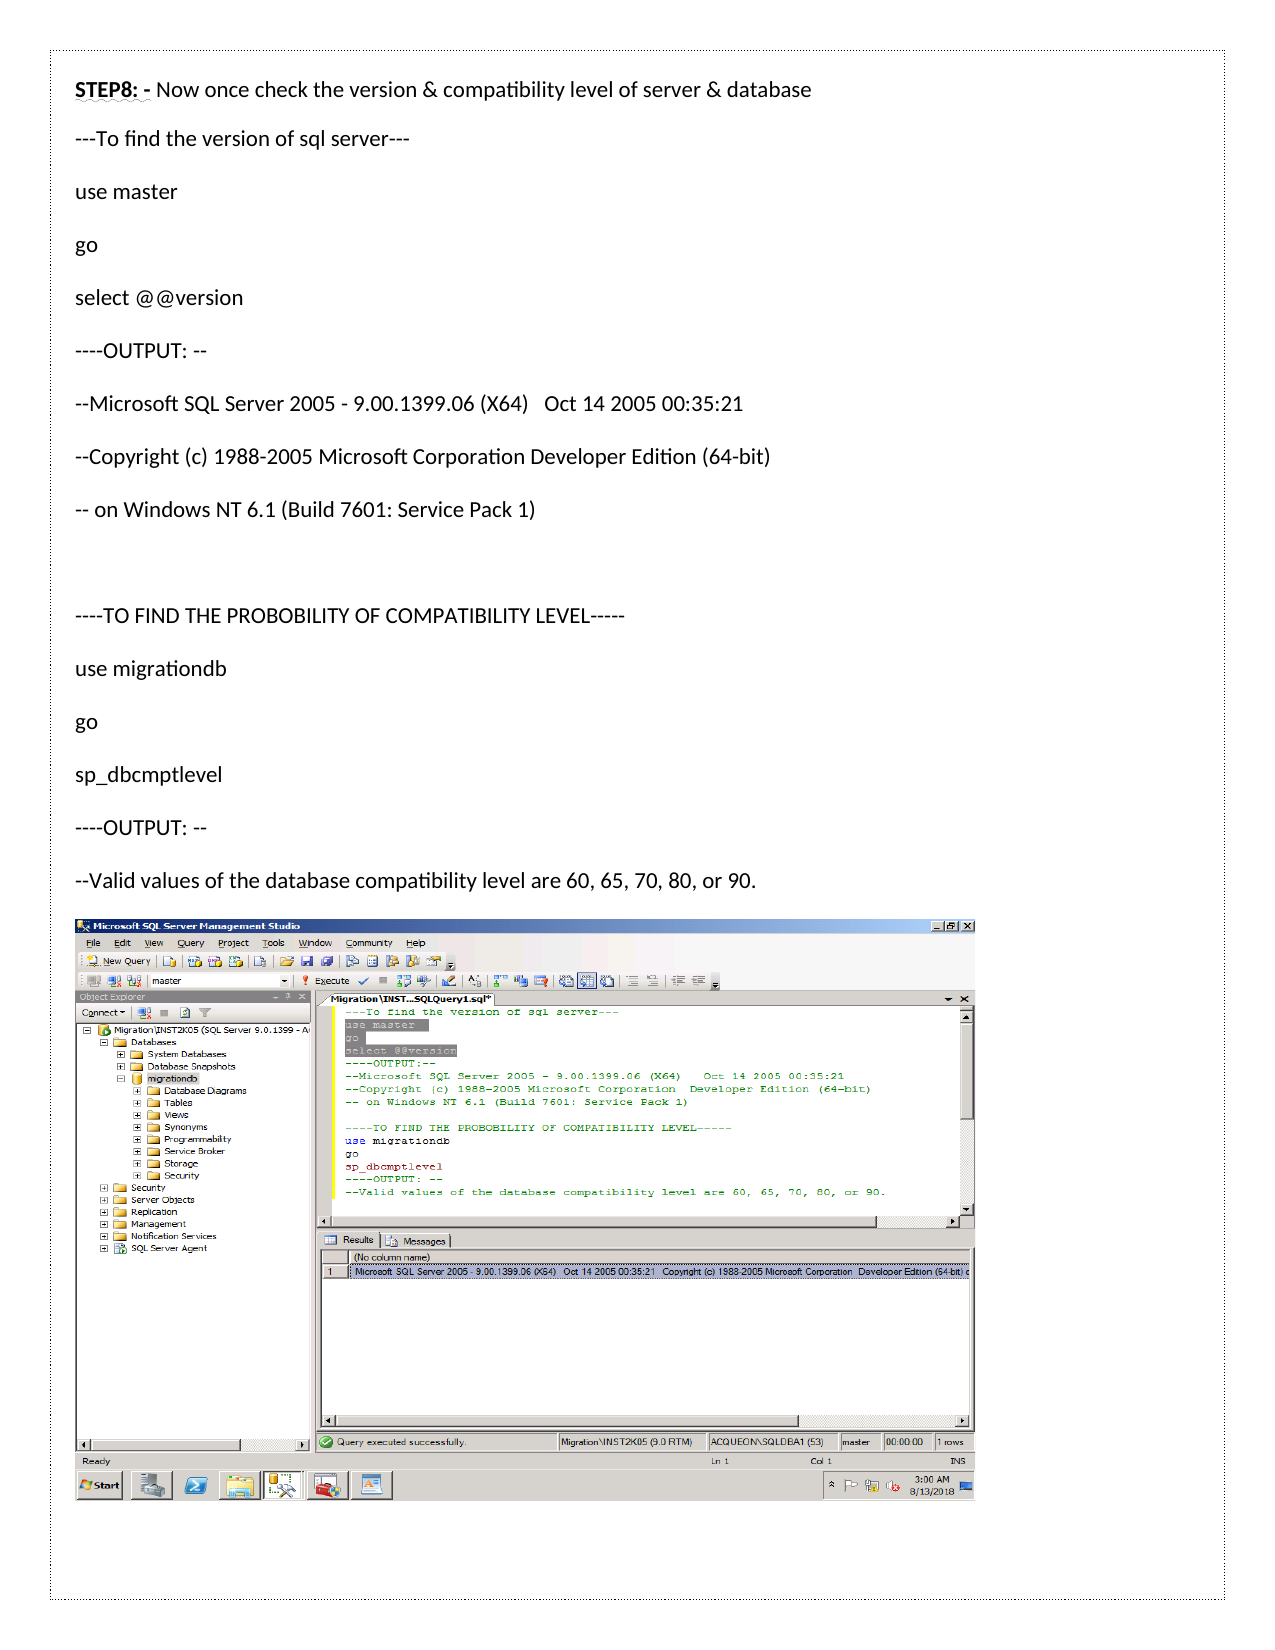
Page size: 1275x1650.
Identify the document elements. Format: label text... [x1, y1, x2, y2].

text use migrationdb [75, 654, 1200, 682]
text go [75, 707, 1200, 735]
text --Copyright (c) 1988-2005 Microsoft Corporation Developer Edition (64-bit) [75, 442, 1200, 470]
text ---To find the version of sql server--- [75, 124, 1200, 152]
text ----TO FIND THE PROBOBILITY OF COMPATIBILITY LEVEL----- [75, 601, 1200, 629]
picture [75, 919, 976, 1501]
text --Microsoft SQL Server 2005 - 9.00.1399.06 (X64) Oct 14 2005 00:35:21 [75, 389, 1200, 417]
text --Valid values of the database compatibility level are 60, 65, 70, 80, or 90. [75, 866, 1200, 894]
text ----OUTPUT: -- [75, 813, 1200, 841]
text sp_dbcmptlevel [75, 760, 1200, 788]
text -- on Windows NT 6.1 (Build 7601: Service Pack 1) [75, 495, 1200, 523]
text use master [75, 177, 1200, 205]
text ----OUTPUT: -- [75, 336, 1200, 364]
text go [75, 230, 1200, 258]
text select @@version [75, 283, 1200, 311]
text STEP8: - Now once check the version & compatibility level of server & database [75, 75, 1200, 103]
